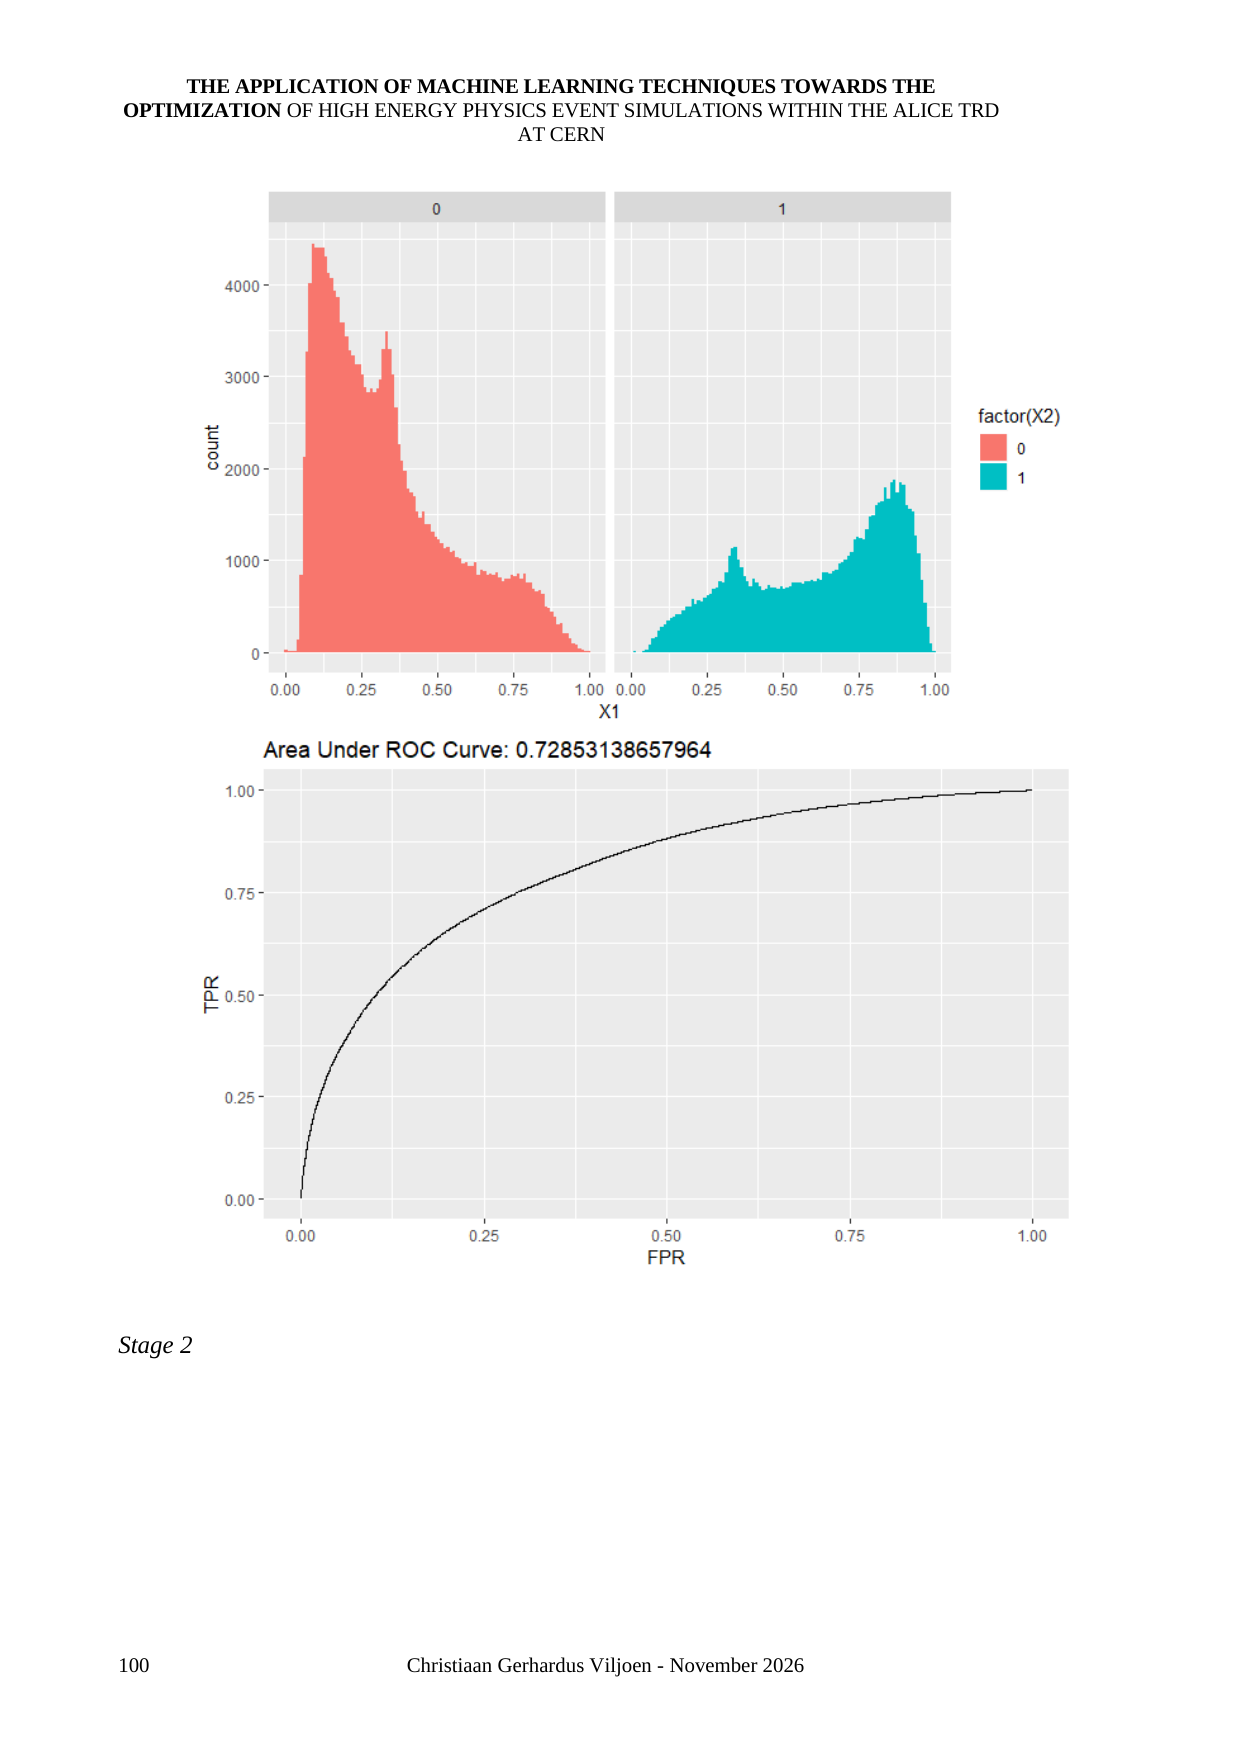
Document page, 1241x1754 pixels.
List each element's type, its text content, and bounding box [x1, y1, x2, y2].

subtitle Stage 2 [118, 1331, 1004, 1359]
picture [193, 183, 1079, 1277]
